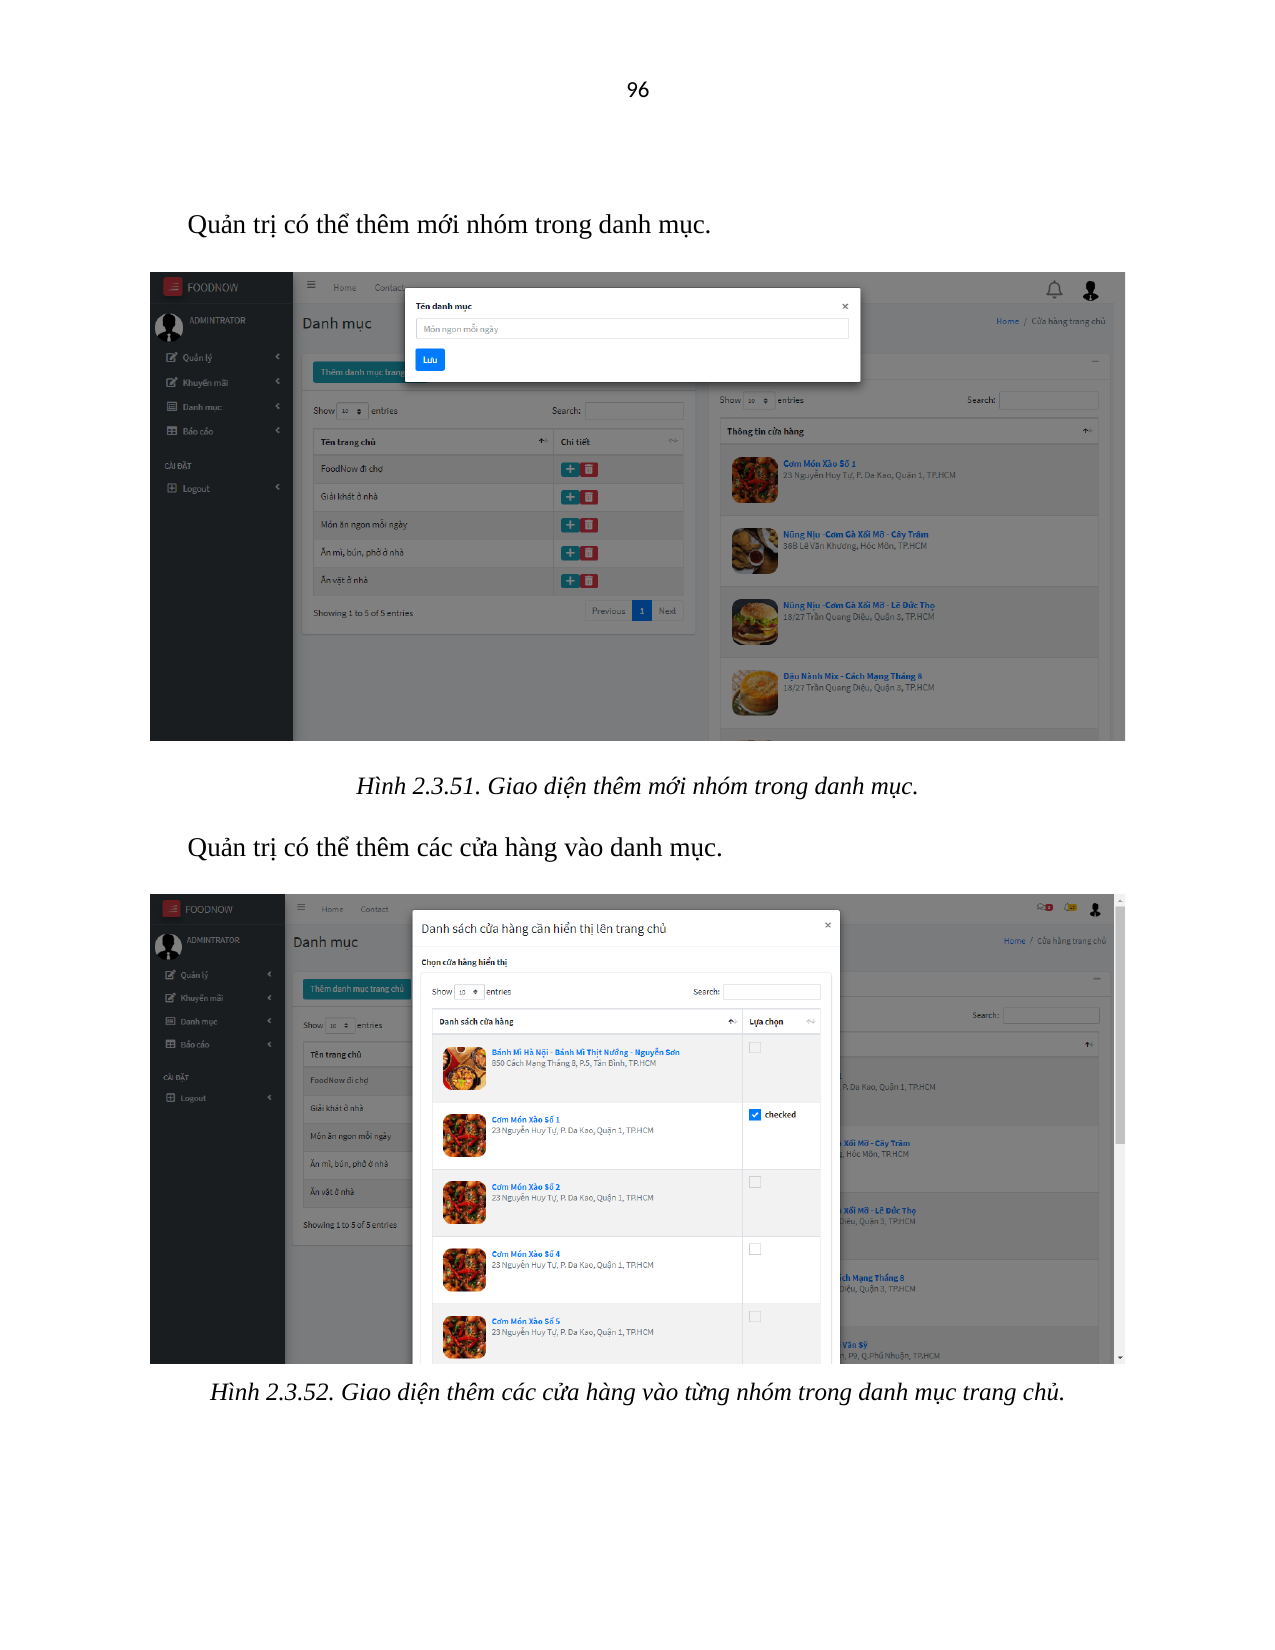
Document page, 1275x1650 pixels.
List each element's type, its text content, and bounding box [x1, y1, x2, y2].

text Quản trị có thể thêm các cửa hàng vào danh mục. [150, 831, 1125, 862]
list Hình 2.3.51. Giao diện thêm mới nhóm trong danh mục. [150, 771, 1125, 800]
list Hình 2.3.52. Giao diện thêm các cửa hàng vào từng nhóm trong danh mục trang chủ. [150, 1377, 1125, 1406]
text Quản trị có thể thêm mới nhóm trong danh mục. [150, 209, 1125, 240]
picture [150, 894, 1125, 1364]
picture [150, 272, 1125, 741]
